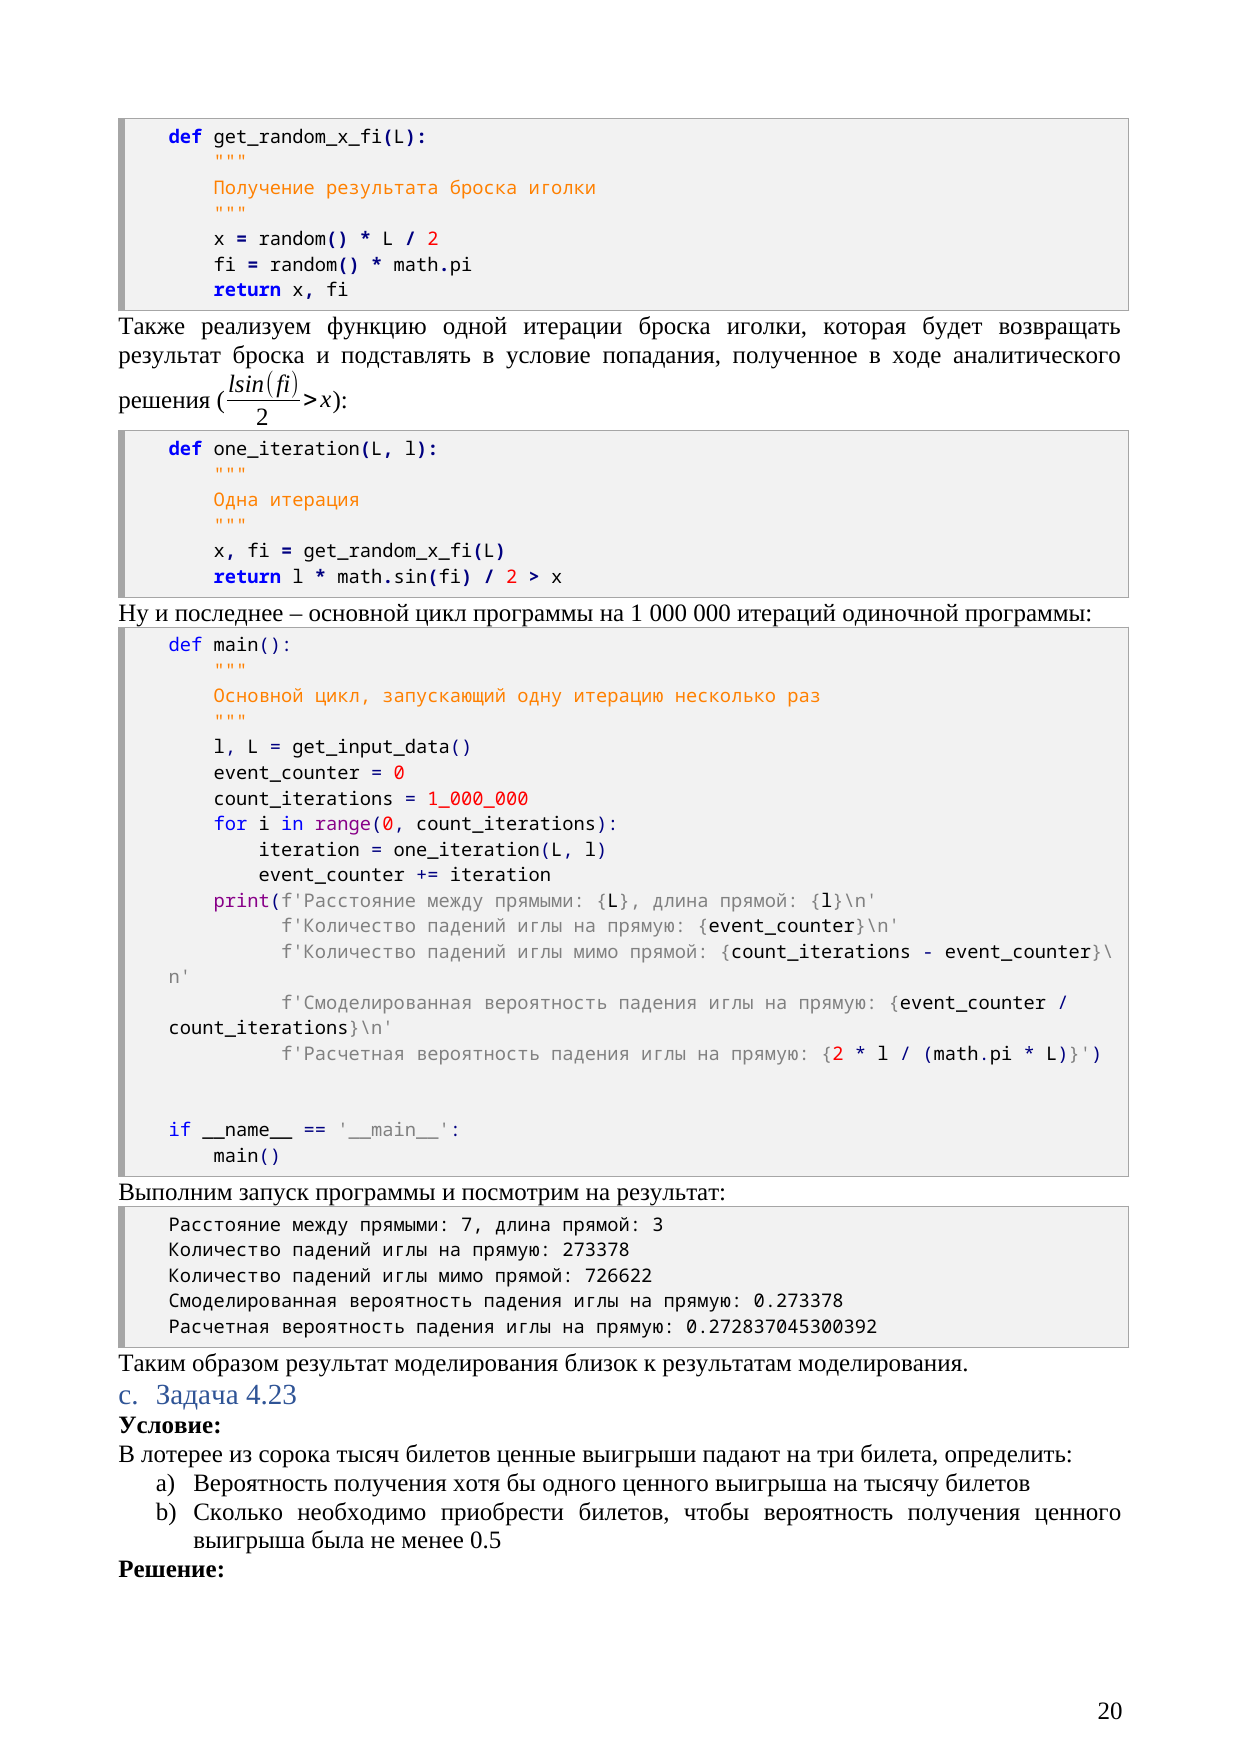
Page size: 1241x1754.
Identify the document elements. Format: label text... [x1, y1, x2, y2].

list event_counter = 0 [125, 754, 1128, 780]
list print(f'Расстояние между прямыми: {L}, длина прямой: {l}\n' [125, 882, 1128, 907]
list main() [125, 1137, 1128, 1176]
list Расчетная вероятность падения иглы на прямую: 0.272837045300392 [125, 1308, 1128, 1347]
list Получение результата броска иголки [125, 169, 1128, 195]
list Вероятность получения хотя бы одного ценного выигрыша на тысячу билетов [156, 1468, 1122, 1497]
list l, L = get_input_data() [125, 729, 1128, 754]
list iteration = one_iteration(L, l) [125, 831, 1128, 856]
text Выполним запуск программы и посмотрим на результат: [118, 1177, 1122, 1206]
list return x, fi [125, 271, 1128, 310]
list Одна итерация [125, 481, 1128, 507]
list """ [125, 195, 1128, 220]
list x = random() * L / 2 [125, 220, 1128, 246]
text Таким образом результат моделирования близок к результатам моделирования. [118, 1348, 1122, 1377]
list fi = random() * math.pi [125, 246, 1128, 271]
list Основной цикл, запускающий одну итерацию несколько раз [125, 678, 1128, 703]
text Также реализуем функцию одной итерации броска иголки, которая будет возвращать результат броска и подставлять в условие попадания, полученное в ходе аналитического решения (): [118, 311, 1122, 430]
list Расстояние между прямыми: 7, длина прямой: 3 [125, 1207, 1128, 1231]
list for i in range(0, count_iterations): [125, 805, 1128, 831]
list event_counter += iteration [125, 856, 1128, 882]
list Количество падений иглы на прямую: 273378 [125, 1231, 1128, 1257]
list """ [125, 652, 1128, 678]
list """ [125, 703, 1128, 729]
list Количество падений иглы мимо прямой: 726622 [125, 1257, 1128, 1282]
list return l * math.sin(fi) / 2 > x [125, 558, 1128, 597]
text Условие: [118, 1410, 1122, 1439]
list x, fi = get_random_x_fi(L) [125, 532, 1128, 558]
list f'Количество падений иглы на прямую: {event_counter}\n' [125, 907, 1128, 933]
list """ [125, 507, 1128, 532]
list def get_random_x_fi(L): [125, 119, 1128, 144]
list Сколько необходимо приобрести билетов, чтобы вероятность получения ценного выигрыша была не менее 0.5 [156, 1497, 1122, 1554]
text Ну и последнее – основной цикл программы на 1 000 000 итераций одиночной программы: [118, 598, 1122, 627]
list f'Количество падений иглы мимо прямой: {count_iterations - event_counter}\n' [125, 933, 1128, 984]
list """ [125, 456, 1128, 481]
subtitle Задача 4.23 [118, 1377, 1122, 1410]
list if __name__ == '__main__': [125, 1111, 1128, 1137]
text В лотерее из сорока тысяч билетов ценные выигрыши падают на три билета, определить: [118, 1439, 1122, 1468]
list def one_iteration(L, l): [125, 431, 1128, 456]
list def main(): [125, 628, 1128, 652]
text Решение: [118, 1554, 1122, 1583]
list f'Расчетная вероятность падения иглы на прямую: {2 * l / (math.pi * L)}') [125, 1035, 1128, 1060]
list f'Смоделированная вероятность падения иглы на прямую: {event_counter / count_iterations}\n' [125, 984, 1128, 1035]
list count_iterations = 1_000_000 [125, 780, 1128, 805]
list Смоделированная вероятность падения иглы на прямую: 0.273378 [125, 1282, 1128, 1308]
list """ [125, 144, 1128, 169]
